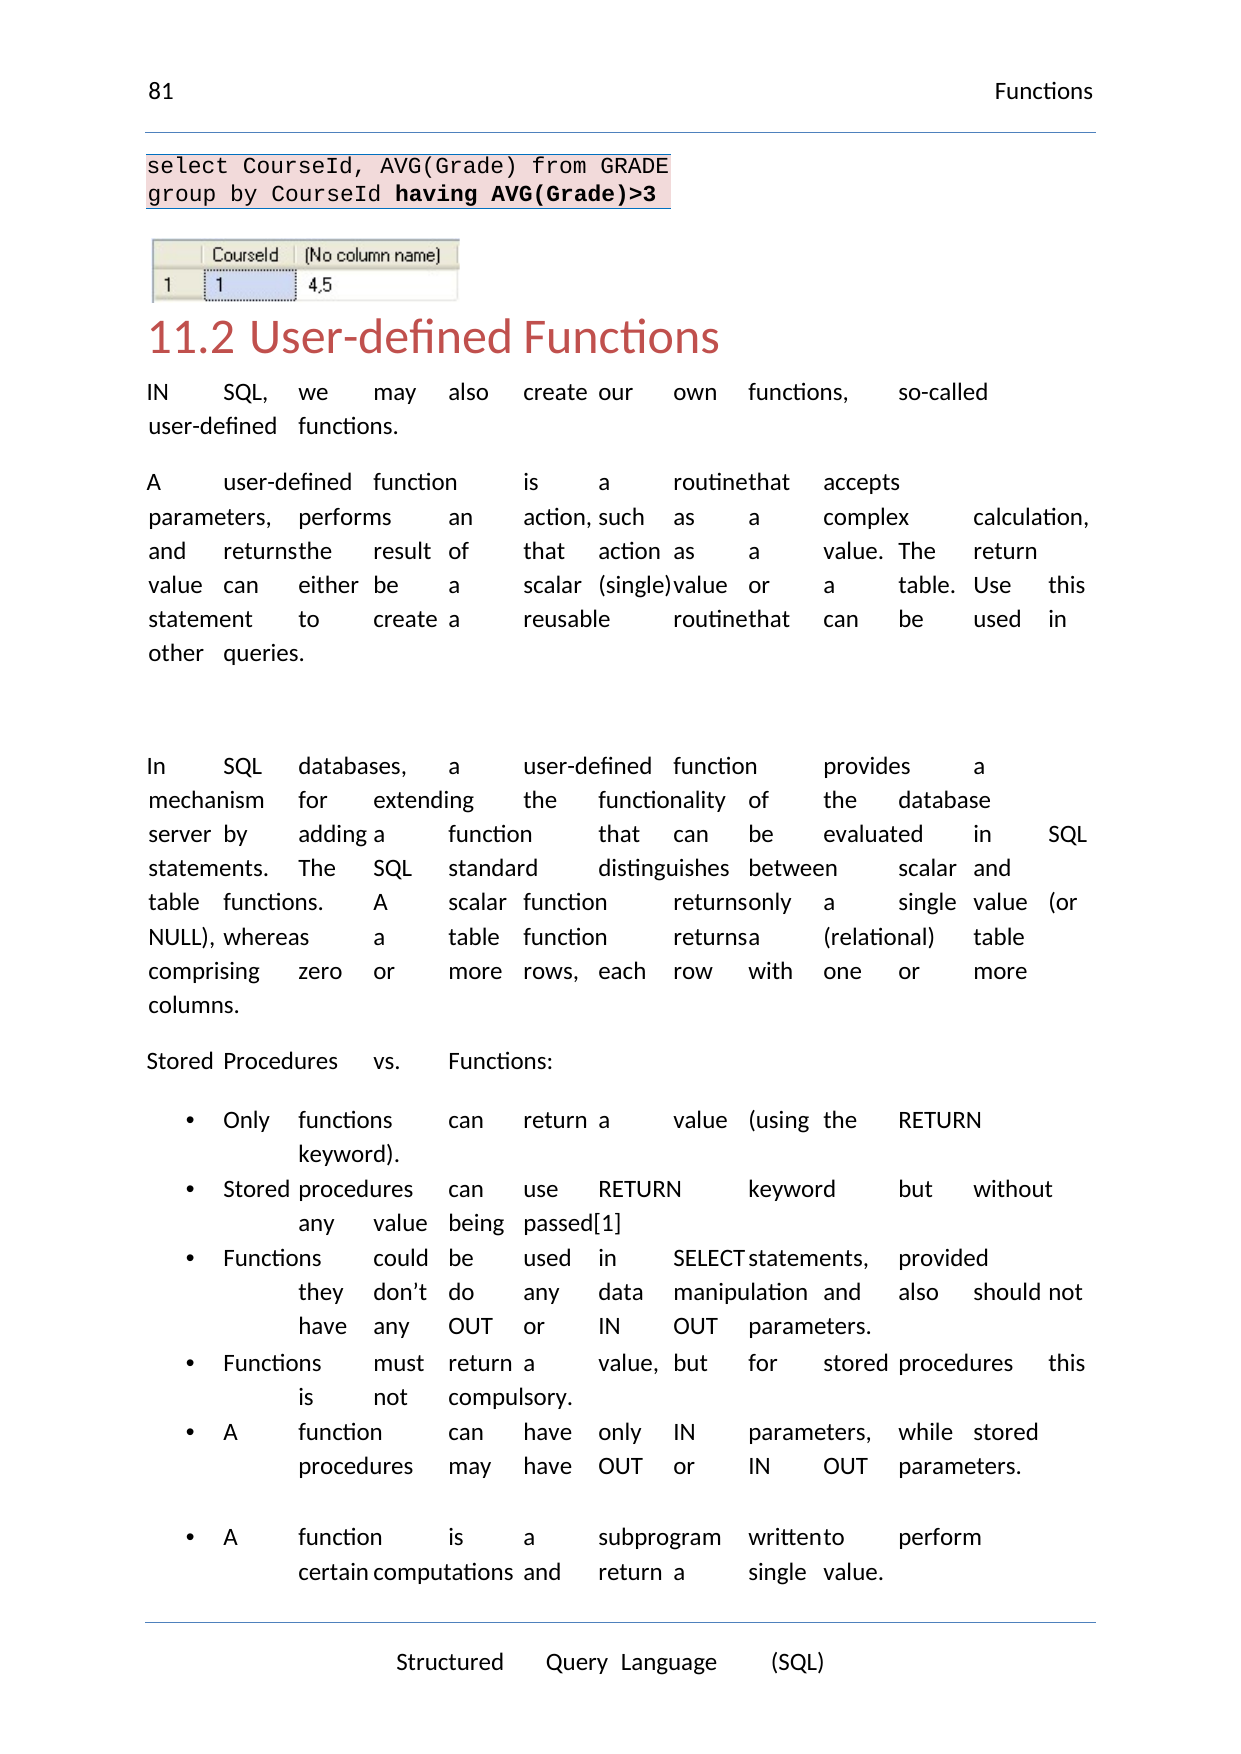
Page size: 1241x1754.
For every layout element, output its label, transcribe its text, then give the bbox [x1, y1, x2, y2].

text select CourseId, AVG(Grade) from GRADE group by CourseId having AVG(Grade)>3 [146, 155, 671, 208]
picture [151, 238, 460, 303]
text Stored Procedures vs. Functions: [146, 1045, 1092, 1076]
text A user-defined function is a routine that accepts parameters, performs an action, such as a complex calculation, and returns the result of that action as a value. The return value can either be a scalar (single) value or a table. Use this statement to create a reusable routine that can be used in other queries. [146, 466, 1092, 668]
text IN SQL, we may also create our own functions, so-called user-defined functions. [146, 376, 1092, 441]
text In SQL databases, a user-defined function provides a mechanism for extending the functionality of the database server by adding a function that can be evaluated in SQL statements. The SQL standard distinguishes between scalar and table functions. A scalar function returns only a single value (or NULL), whereas a table function returns a (relational) table comprising zero or more rows, each row with one or more columns. [146, 750, 1092, 1019]
subtitle 11.2 User-defined Functions [146, 305, 1093, 366]
list Only functions can return a value (using the RETURN keyword). [186, 1104, 1092, 1168]
list A function is a subprogram written to perform certain computations and return a single value. [186, 1522, 1092, 1586]
list Functions must return a value, but for stored procedures this is not compulsory. [186, 1347, 1092, 1412]
list Stored procedures can use RETURN keyword but without any value being passed[1] [186, 1173, 1092, 1238]
list A function can have only IN parameters, while stored procedures may have OUT or IN OUT parameters. [186, 1416, 1092, 1515]
list Functions could be used in SELECT statements, provided they don’t do any data manipulation and also should not have any OUT or IN OUT parameters. [186, 1242, 1092, 1341]
